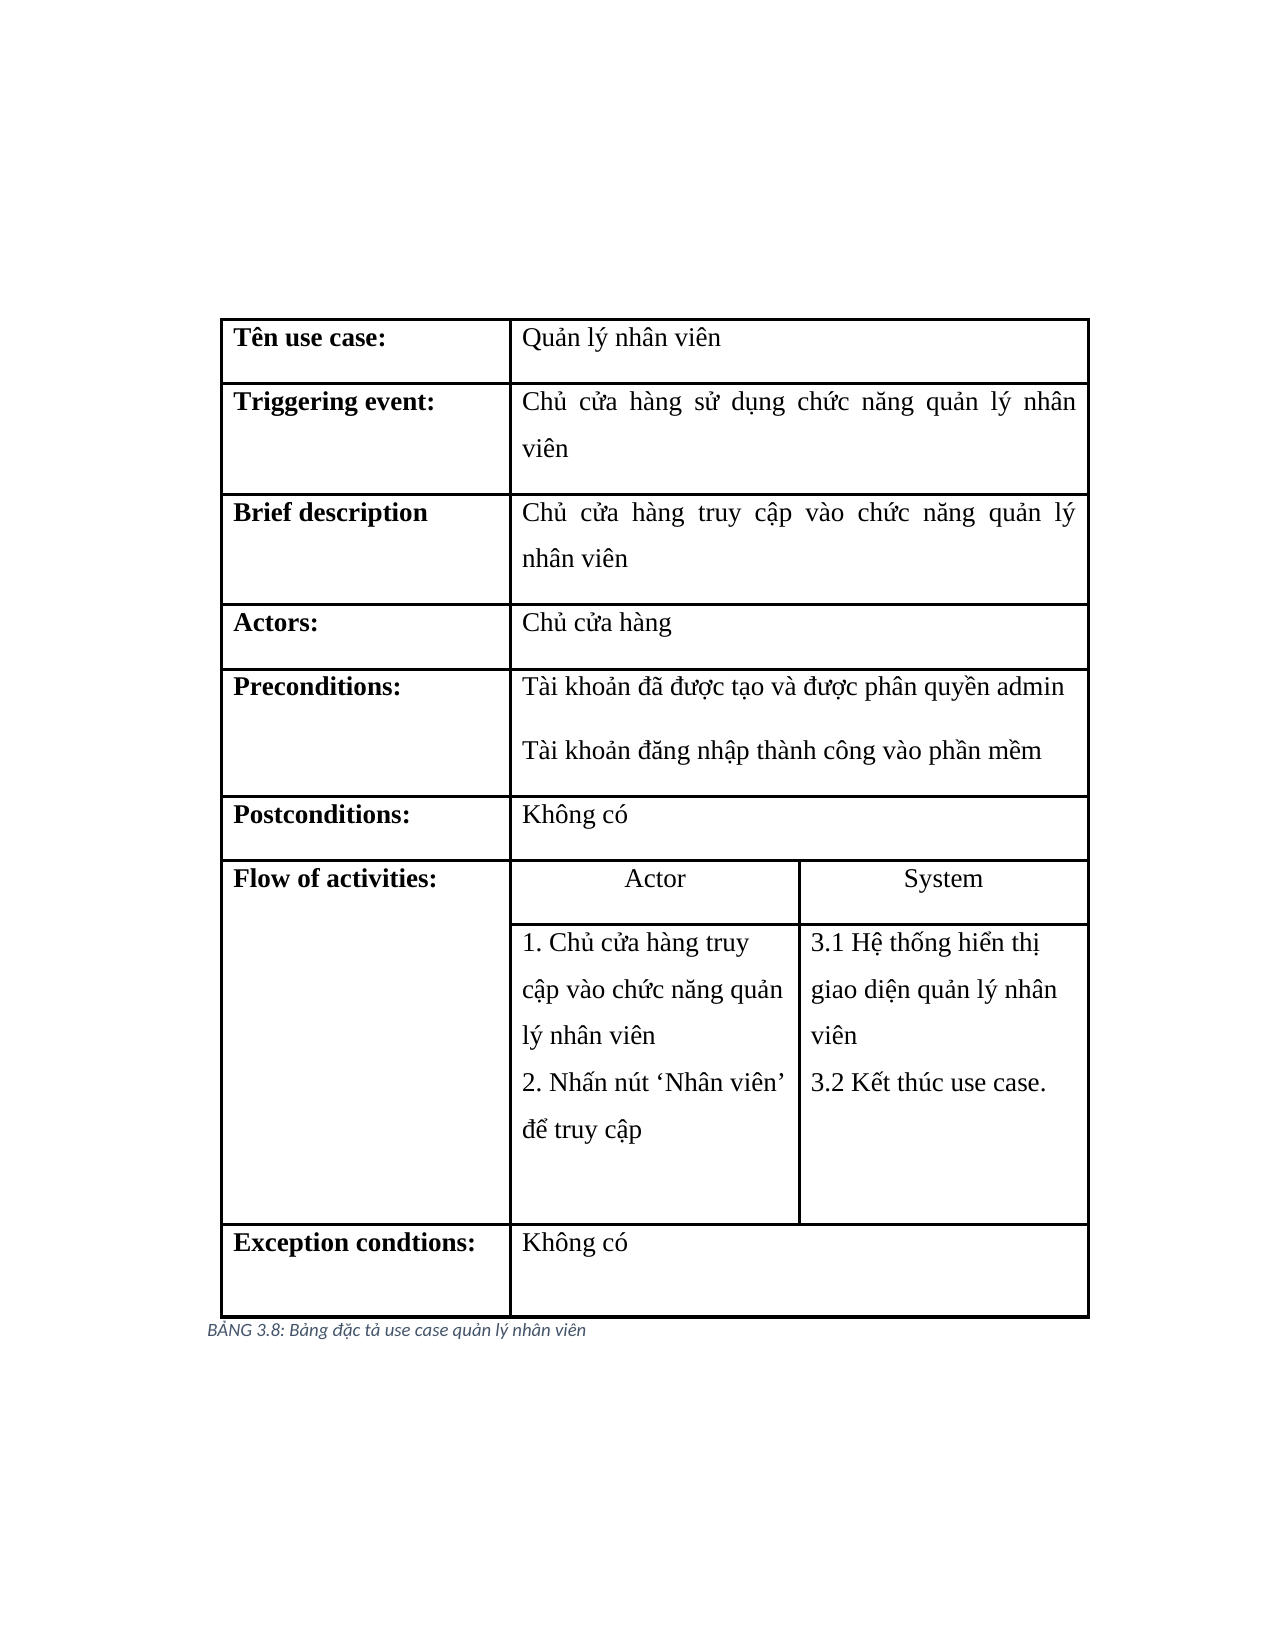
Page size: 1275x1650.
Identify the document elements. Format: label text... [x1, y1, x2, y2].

table_cell Chủ cửa hàng truy cập vào chức năng quản lý nhân viên [512, 496, 1087, 603]
table_header Tên use case: [223, 321, 509, 382]
table_cell Flow of activities: [223, 862, 509, 923]
table_cell Chủ cửa hàng [512, 606, 1087, 667]
table_header Quản lý nhân viên [512, 321, 1087, 382]
table_cell Tài khoản đã được tạo và được phân quyền admin Tài khoản đăng nhập thành công vào phần mềm [512, 671, 1087, 795]
table_cell Preconditions: [223, 671, 509, 795]
table_cell System [801, 862, 1087, 923]
table_cell Brief description [223, 496, 509, 603]
table_cell 1. Chủ cửa hàng truy cập vào chức năng quản lý nhân viên 2. Nhấn nút ‘Nhân viên’ để truy cập [512, 926, 798, 1223]
table_cell Chủ cửa hàng sử dụng chức năng quản lý nhân viên [512, 385, 1087, 493]
table_cell Exception condtions: [223, 1226, 509, 1315]
table_cell Không có [512, 798, 1087, 859]
table_cell Postconditions: [223, 798, 509, 859]
table_cell Triggering event: [223, 385, 509, 493]
table_cell Actor [512, 862, 798, 923]
table_cell [223, 923, 509, 1223]
table_cell Actors: [223, 606, 509, 667]
table_cell Không có [512, 1226, 1087, 1315]
table_cell 3.1 Hệ thống hiển thị giao diện quản lý nhân viên 3.2 Kết thúc use case. [801, 926, 1087, 1223]
